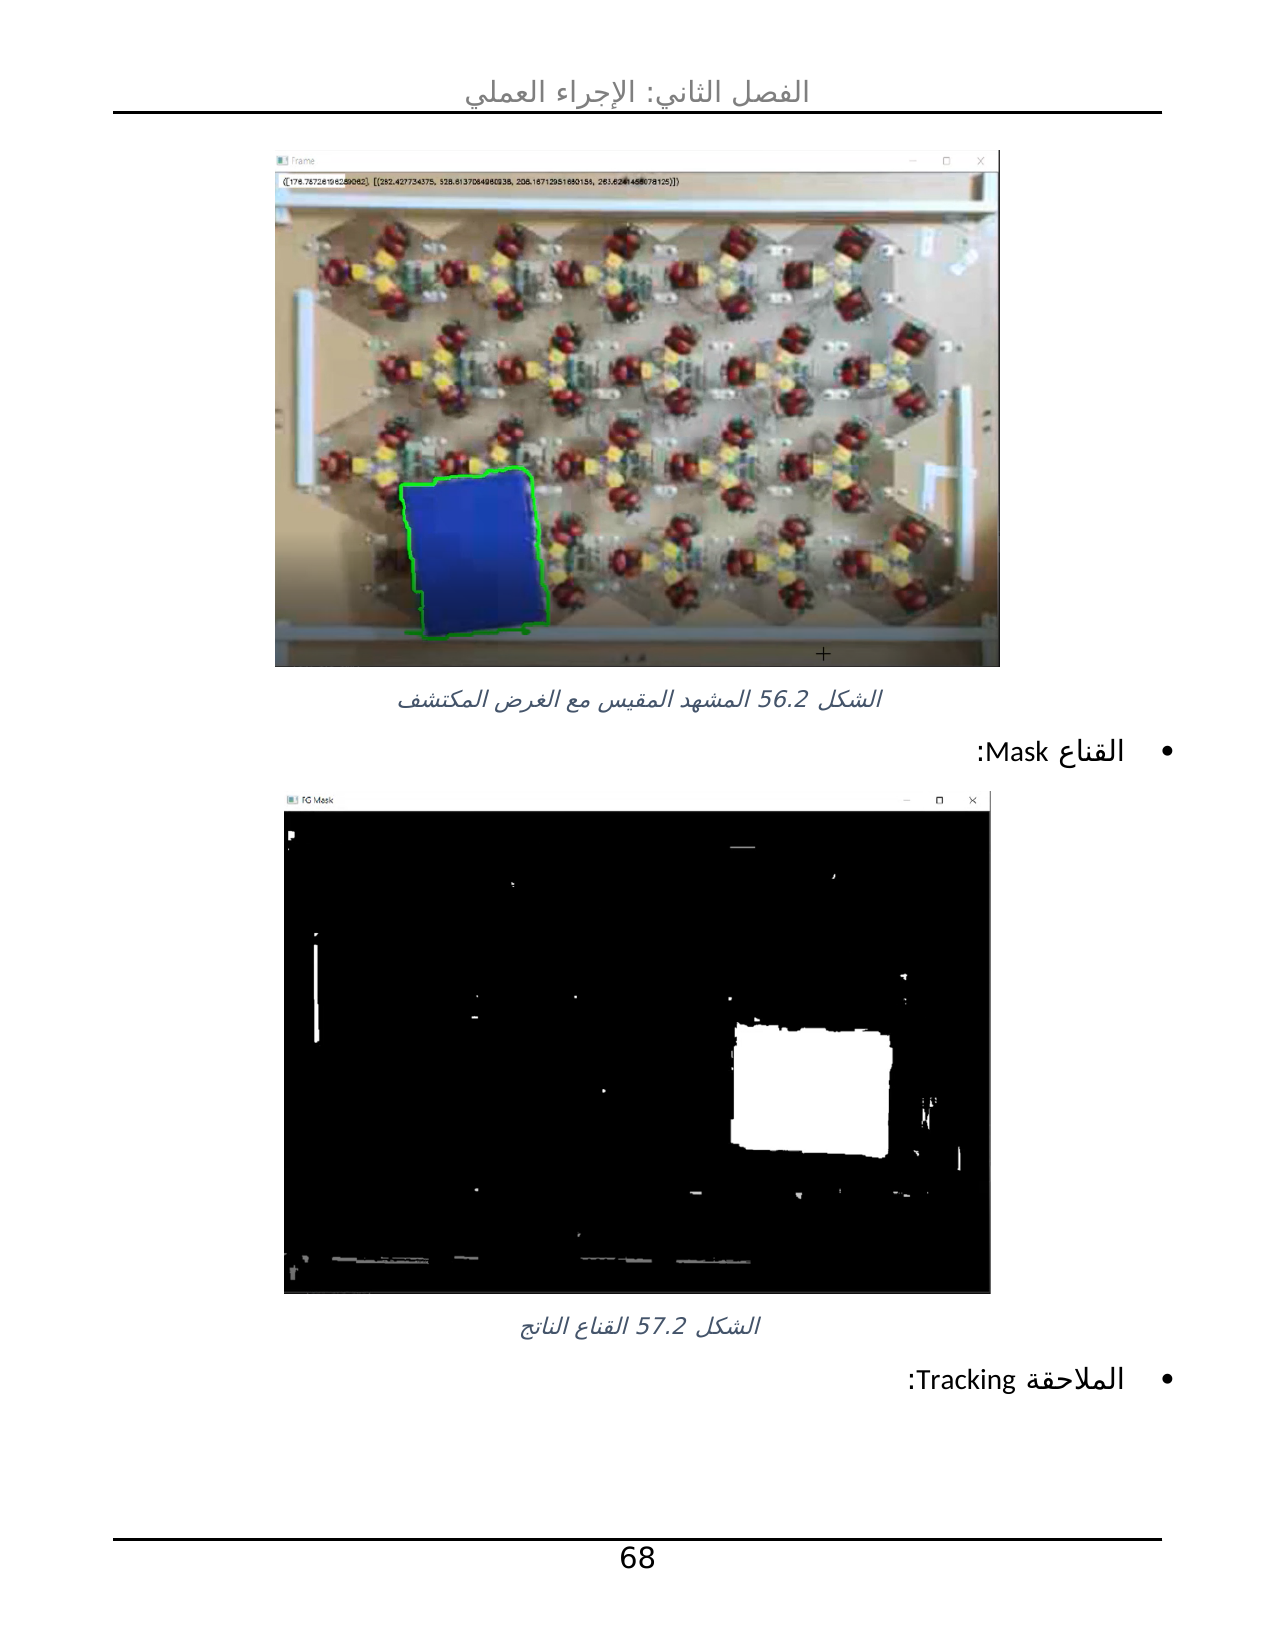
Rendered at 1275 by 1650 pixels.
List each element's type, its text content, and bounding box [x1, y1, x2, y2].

picture [284, 791, 991, 1294]
list الملاحقة Tracking: [112, 1361, 1162, 1397]
list القناع Mask: [112, 733, 1162, 769]
picture [275, 150, 1000, 667]
